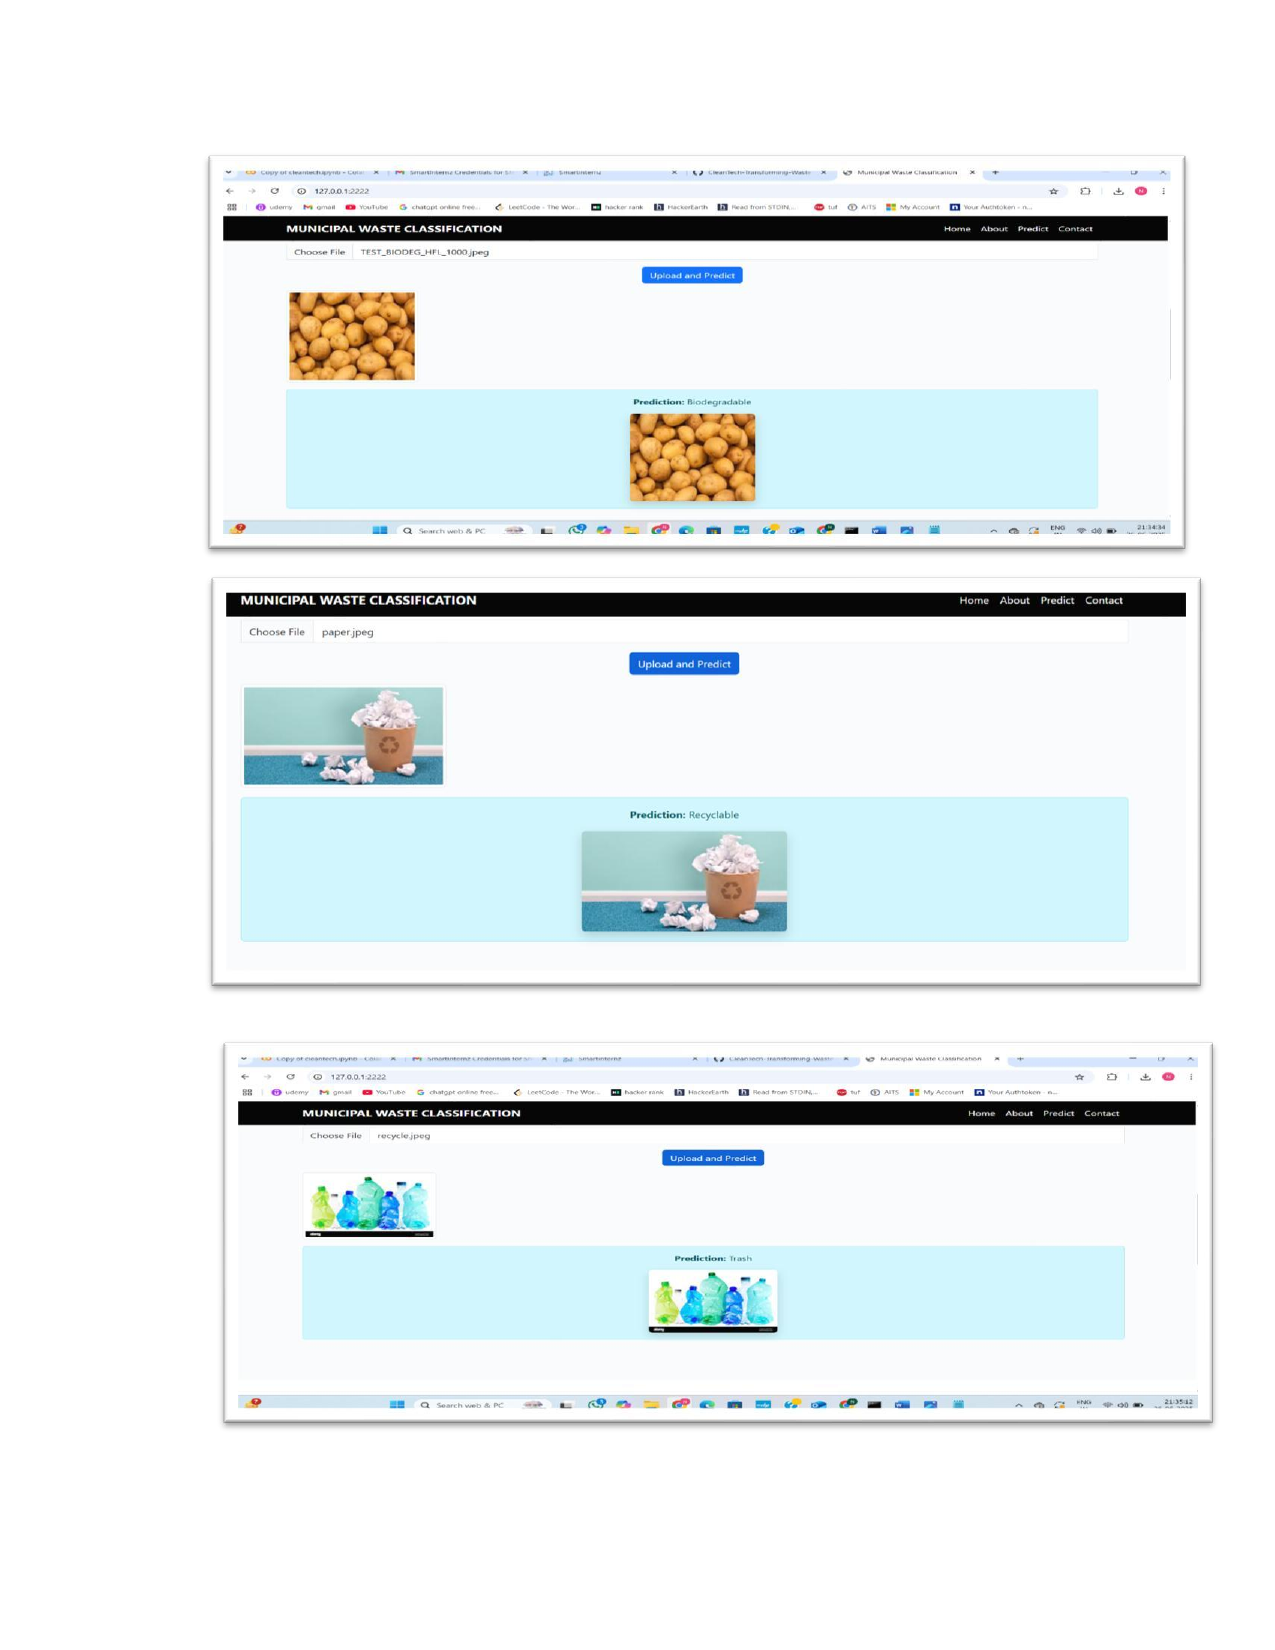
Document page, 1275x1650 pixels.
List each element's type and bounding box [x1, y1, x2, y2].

picture [199, 149, 1194, 561]
picture [202, 541, 1210, 998]
picture [214, 1036, 1222, 1435]
